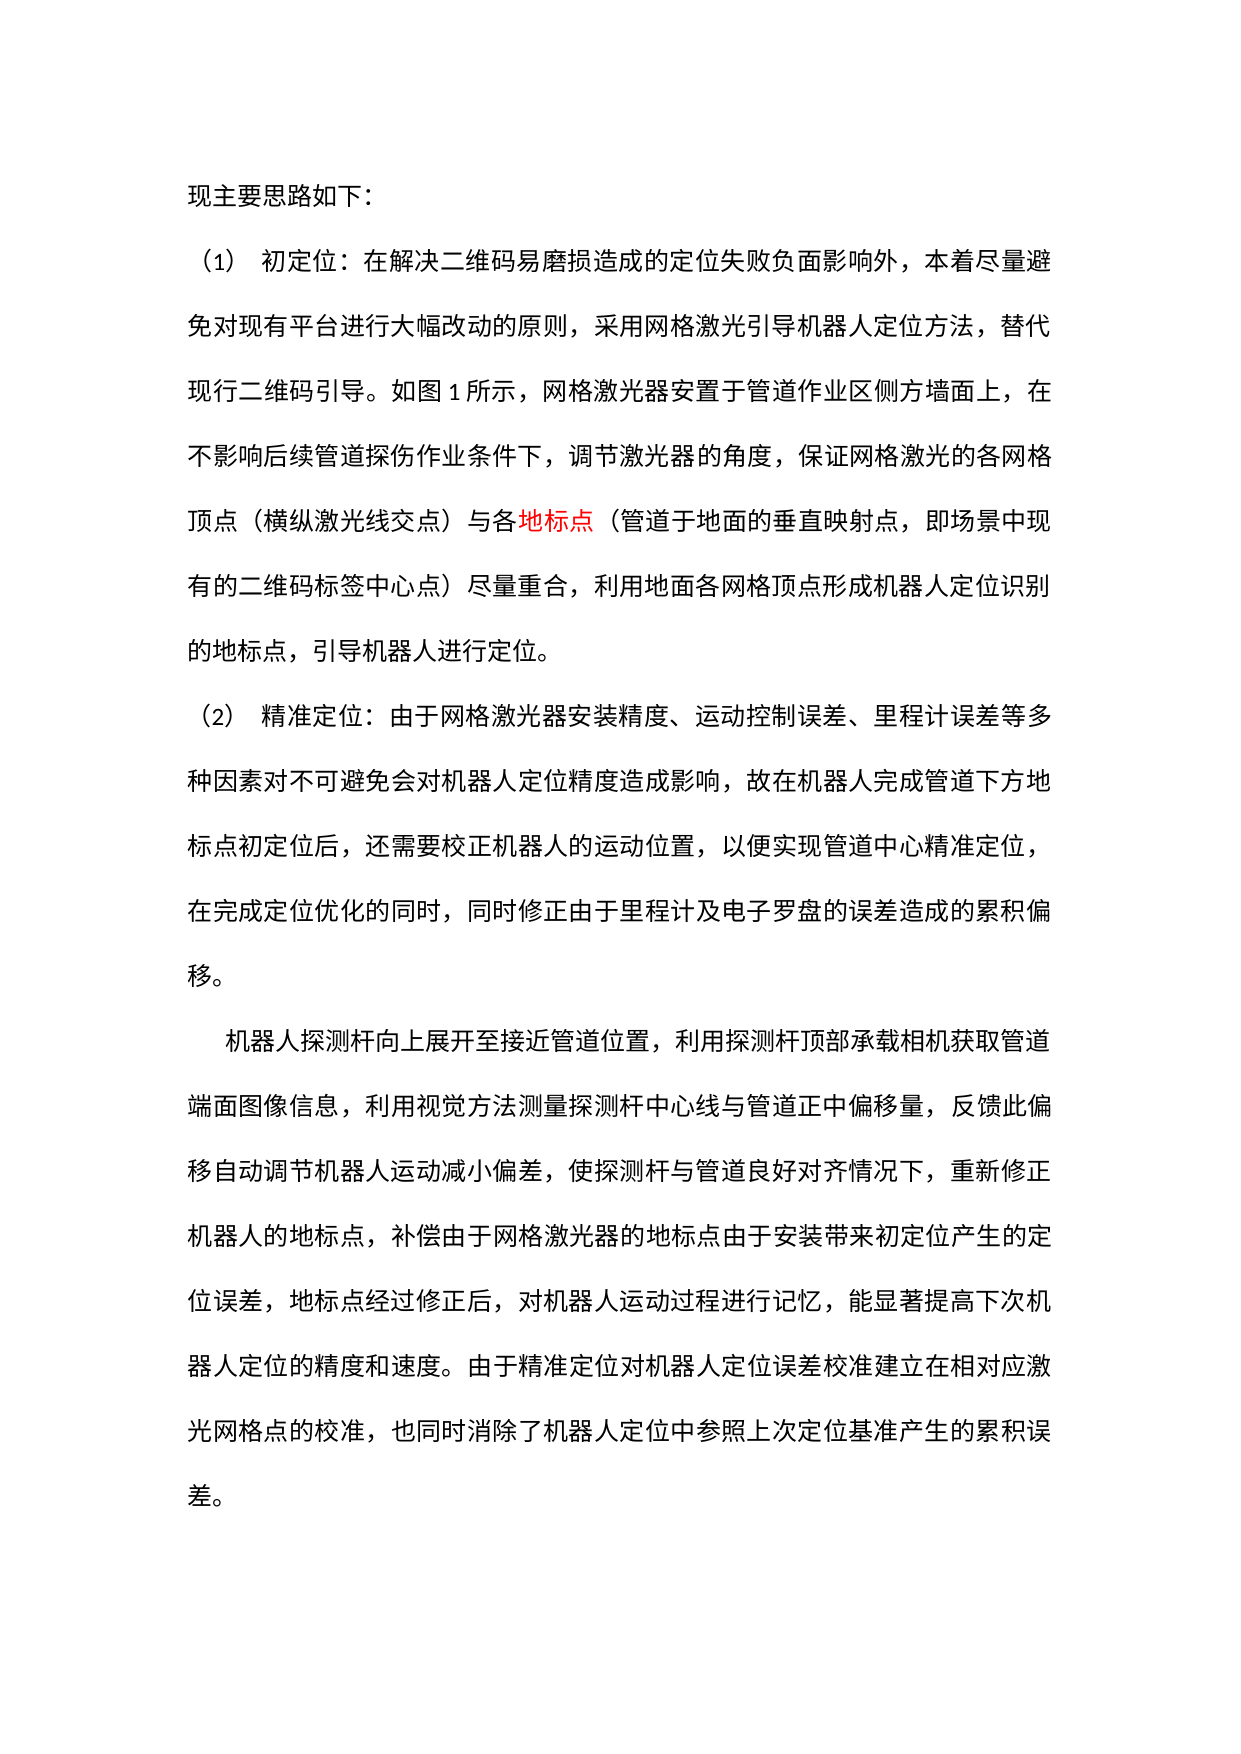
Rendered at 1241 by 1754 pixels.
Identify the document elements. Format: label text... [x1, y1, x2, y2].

list 精准定位：由于网格激光器安装精度、运动控制误差、里程计误差等多种因素对不可避免会对机器人定位精度造成影响，故在机器人完成管道下方地标点初定位后，还需要校正机器人的运动位置，以便实现管道中心精准定位，在完成定位优化的同时，同时修正由于里程计及电子罗盘的误差造成的累积偏移。 [186, 682, 1053, 1007]
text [187, 162, 1053, 227]
list 初定位：在解决二维码易磨损造成的定位失败负面影响外，本着尽量避免对现有平台进行大幅改动的原则，采用网格激光引导机器人定位方法，替代现行二维码引导。如图1所示，网格激光器安置于管道作业区侧方墙面上，在不影响后续管道探伤作业条件下，调节激光器的角度，保证网格激光的各网格顶点（横纵激光线交点）与各地标点（管道于地面的垂直映射点，即场景中现有的二维码标签中心点）尽量重合，利用地面各网格顶点形成机器人定位识别的地标点，引导机器人进行定位。 [187, 227, 1053, 682]
text 机器人探测杆向上展开至接近管道位置，利用探测杆顶部承载相机获取管道端面图像信息，利用视觉方法测量探测杆中心线与管道正中偏移量，反馈此偏移自动调节机器人运动减小偏差，使探测杆与管道良好对齐情况下，重新修正机器人的地标点，补偿由于网格激光器的地标点由于安装带来初定位产生的定位误差，地标点经过修正后，对机器人运动过程进行记忆，能显著提高下次机器人定位的精度和速度。由于精准定位对机器人定位误差校准建立在相对应激光网格点的校准，也同时消除了机器人定位中参照上次定位基准产生的累积误差。 [187, 1007, 1053, 1527]
